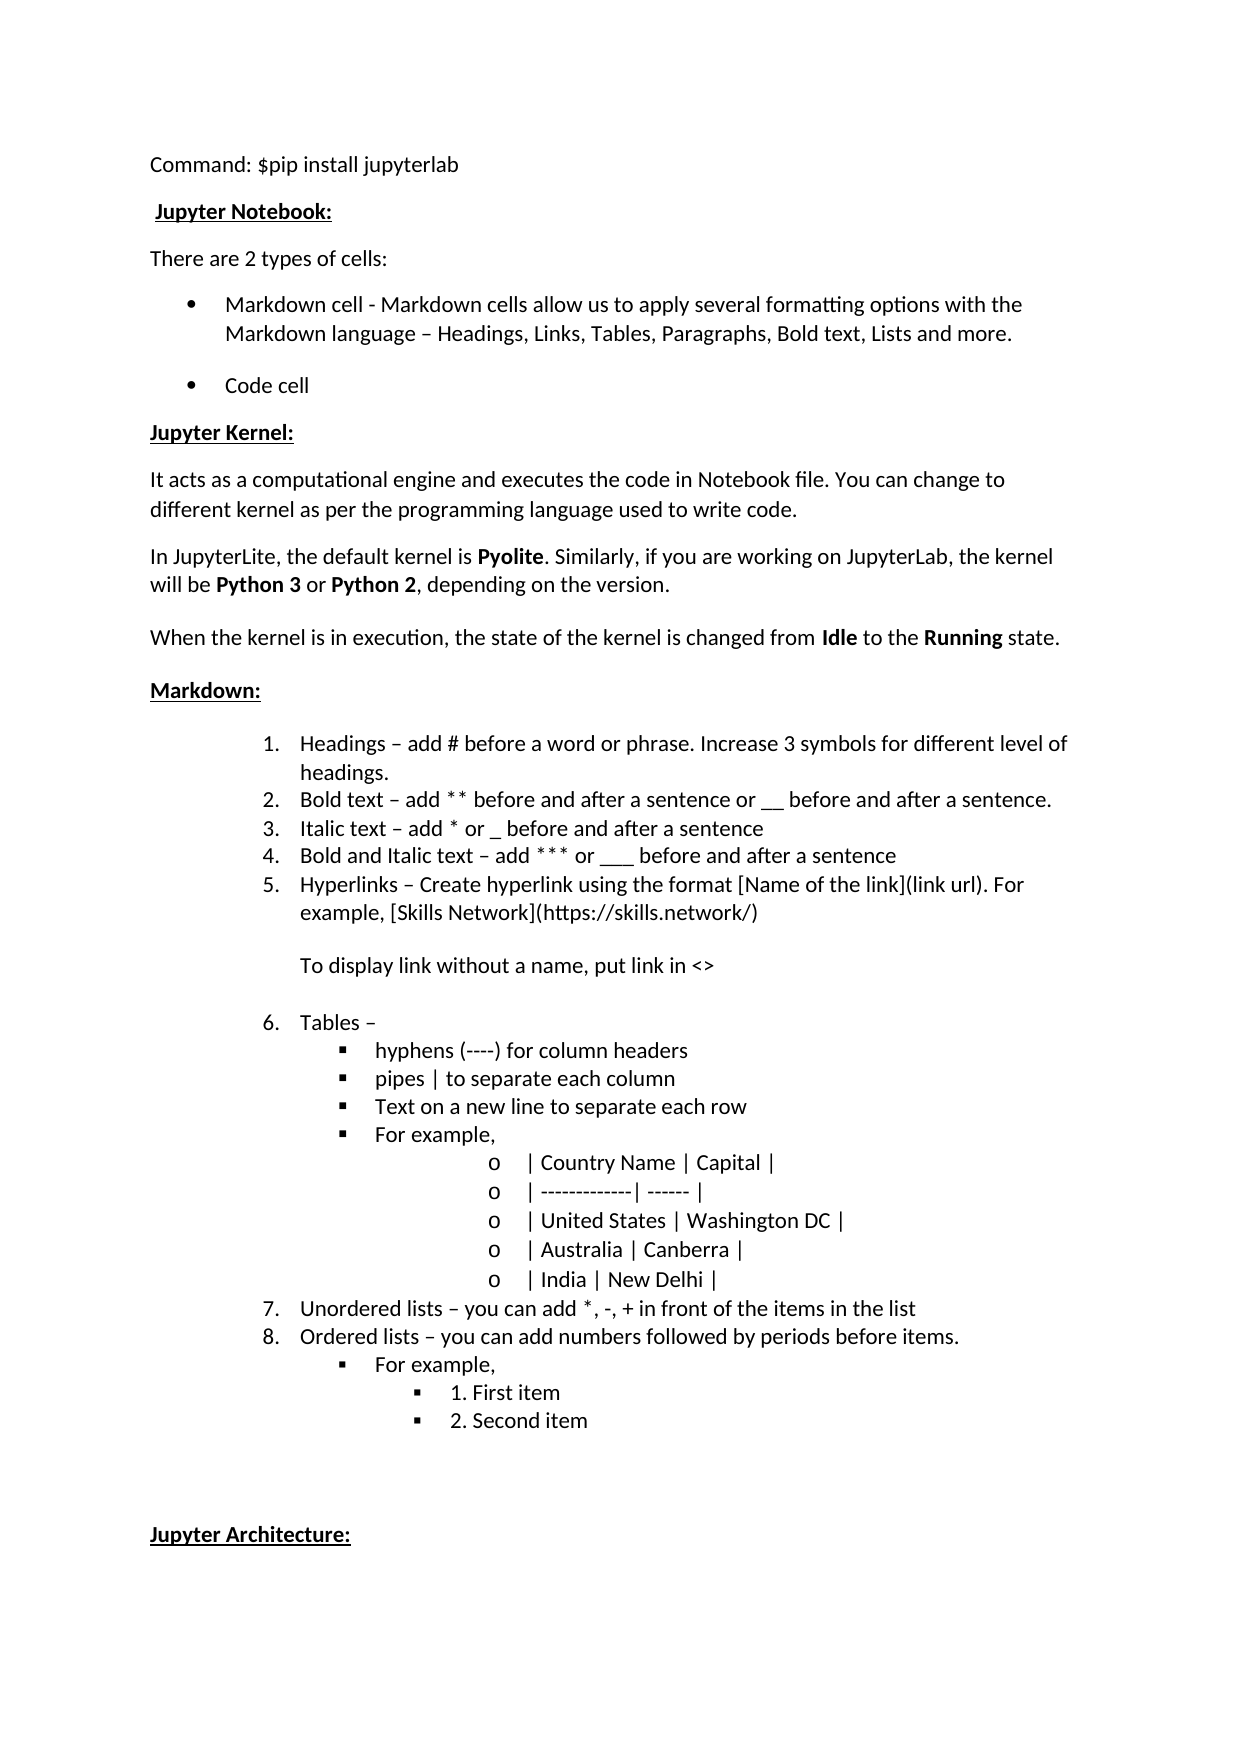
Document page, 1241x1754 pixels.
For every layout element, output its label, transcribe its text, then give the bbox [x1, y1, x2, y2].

text Jupyter Architecture: [150, 1520, 1090, 1548]
list 2. Second item [412, 1406, 1090, 1434]
text Markdown: [150, 677, 1090, 704]
list | -------------| ------ | [487, 1177, 1090, 1206]
list Unordered lists – you can add *, -, + in front of the items in the list [262, 1294, 1090, 1322]
list Tables – [262, 1008, 1090, 1036]
list Code cell [187, 372, 1090, 400]
list | India | New Delhi | [487, 1265, 1090, 1294]
list Italic text – add * or _ before and after a sentence [262, 814, 1090, 842]
list | Australia | Canberra | [487, 1236, 1090, 1265]
list | United States | Washington DC | [487, 1206, 1090, 1236]
text Command: $pip install jupyterlab [150, 150, 1090, 178]
text It acts as a computational engine and executes the code in Notebook file. You can change to different kernel as per the programming language used to write code. [150, 465, 1090, 524]
list | Country Name | Capital | [487, 1148, 1090, 1177]
text There are 2 types of cells: [150, 244, 1090, 272]
list Headings – add # before a word or phrase. Increase 3 symbols for different level of headings. [262, 729, 1090, 786]
text Jupyter Kernel: [150, 418, 1090, 447]
text When the kernel is in execution, the state of the kernel is changed from Idle to the Running state. [150, 623, 1090, 652]
text Jupyter Notebook: [150, 197, 1090, 225]
list Text on a new line to separate each row [337, 1092, 1090, 1120]
list Ordered lists – you can add numbers followed by periods before items. [262, 1322, 1090, 1350]
text To display link without a name, put link in <> [225, 951, 1090, 979]
list For example, [337, 1120, 1090, 1148]
list 1. First item [412, 1378, 1090, 1406]
list pipes | to separate each column [337, 1064, 1090, 1092]
list Markdown cell - Markdown cells allow us to apply several formatting options with the Markdown language – Headings, Links, Tables, Paragraphs, Bold text, Lists and more. [187, 291, 1090, 347]
list For example, [337, 1350, 1090, 1378]
text In JupyterLite, the default kernel is Pyolite. Similarly, if you are working on JupyterLab, the kernel will be Python 3 or Python 2, depending on the version. [150, 542, 1090, 598]
list Bold and Italic text – add *** or ___ before and after a sentence [262, 842, 1090, 870]
list hyphens (----) for column headers [337, 1036, 1090, 1064]
list Hyperlinks – Create hyperlink using the format [Name of the link](link url). For example, [Skills Network](https://skills.network/) [262, 870, 1090, 926]
list Bold text – add ** before and after a sentence or __ before and after a sentence. [262, 786, 1090, 814]
